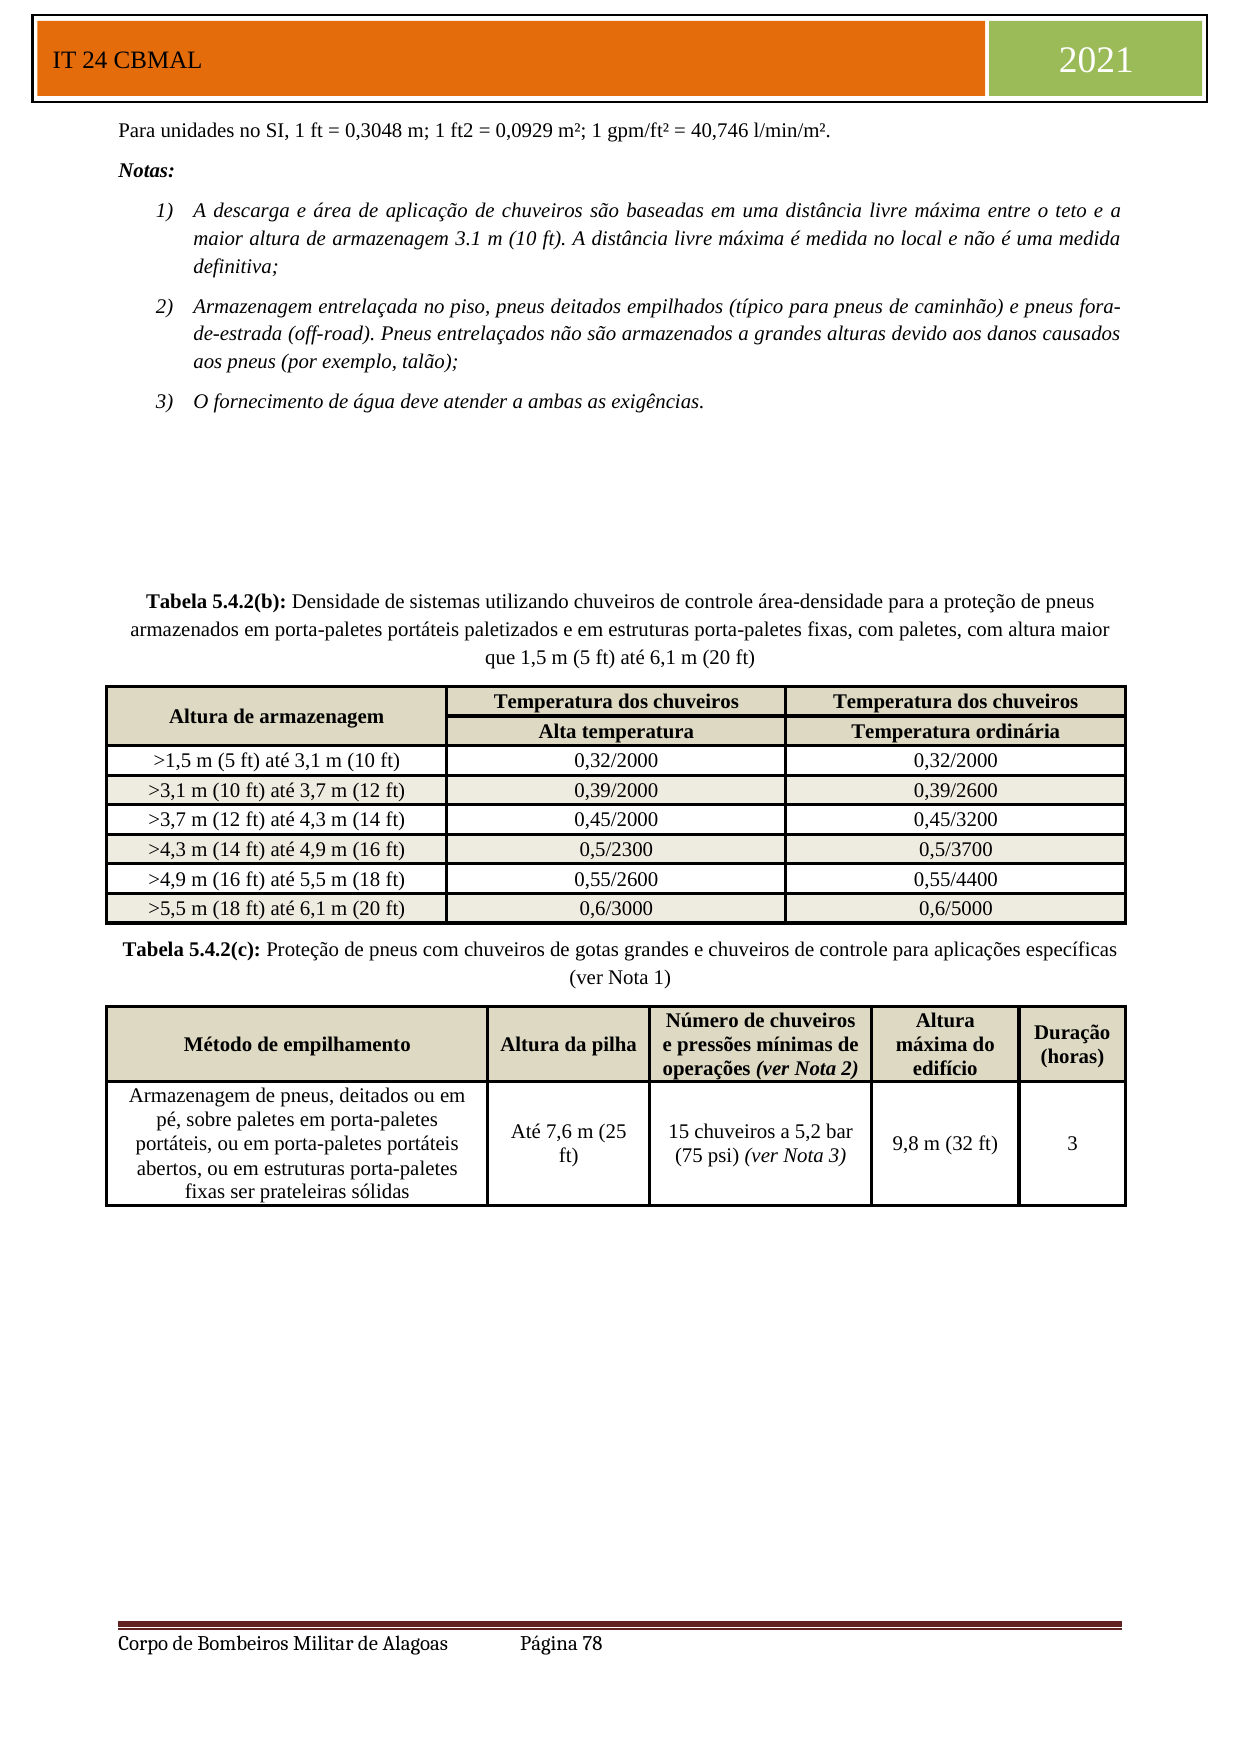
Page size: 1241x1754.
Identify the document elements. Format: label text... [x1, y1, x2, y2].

text Tabela 5.4.2(b): Densidade de sistemas utilizando chuveiros de controle área-densidade para a proteção de pneus armazenados em porta-paletes portáteis paletizados e em estruturas porta-paletes fixas, com paletes, com altura maior que 1,5 m (5 ft) até 6,1 m (20 ft) [118, 589, 1122, 669]
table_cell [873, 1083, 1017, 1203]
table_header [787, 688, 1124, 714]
text Para unidades no SI, 1 ft = 0,3048 m; 1 ft2 = 0,0929 m²; 1 gpm/ft² = 40,746 l/min/m². [118, 118, 1122, 142]
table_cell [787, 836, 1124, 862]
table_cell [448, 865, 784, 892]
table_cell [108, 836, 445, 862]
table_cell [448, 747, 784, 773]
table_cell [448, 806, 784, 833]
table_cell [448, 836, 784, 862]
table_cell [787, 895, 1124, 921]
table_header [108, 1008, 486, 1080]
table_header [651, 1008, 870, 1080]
text Tabela 5.4.2(c): Proteção de pneus com chuveiros de gotas grandes e chuveiros de controle para aplicações específicas (ver Nota 1) [118, 937, 1122, 989]
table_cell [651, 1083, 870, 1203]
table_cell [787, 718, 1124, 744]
text Notas: [118, 158, 1122, 182]
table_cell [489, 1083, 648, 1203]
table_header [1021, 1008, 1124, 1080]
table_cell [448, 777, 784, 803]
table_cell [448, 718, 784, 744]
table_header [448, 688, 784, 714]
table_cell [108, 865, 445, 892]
list A descarga e área de aplicação de chuveiros são baseadas em uma distância livre máxima entre o teto e a maior altura de armazenagem 3.1 m (10 ft). A distância livre máxima é medida no local e não é uma medida definitiva; [156, 198, 1122, 278]
list O fornecimento de água deve atender a ambas as exigências. [156, 389, 1122, 413]
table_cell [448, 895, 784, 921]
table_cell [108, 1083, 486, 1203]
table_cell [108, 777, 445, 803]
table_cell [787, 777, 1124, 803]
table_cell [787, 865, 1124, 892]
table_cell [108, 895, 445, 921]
list Armazenagem entrelaçada no piso, pneus deitados empilhados (típico para pneus de caminhão) e pneus fora-de-estrada (off-road). Pneus entrelaçados não são armazenados a grandes alturas devido aos danos causados aos pneus (por exemplo, talão); [156, 294, 1122, 373]
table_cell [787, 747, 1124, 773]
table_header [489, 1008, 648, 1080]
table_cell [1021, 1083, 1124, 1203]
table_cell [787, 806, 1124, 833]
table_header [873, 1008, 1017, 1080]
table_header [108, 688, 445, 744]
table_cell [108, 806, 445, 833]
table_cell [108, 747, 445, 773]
